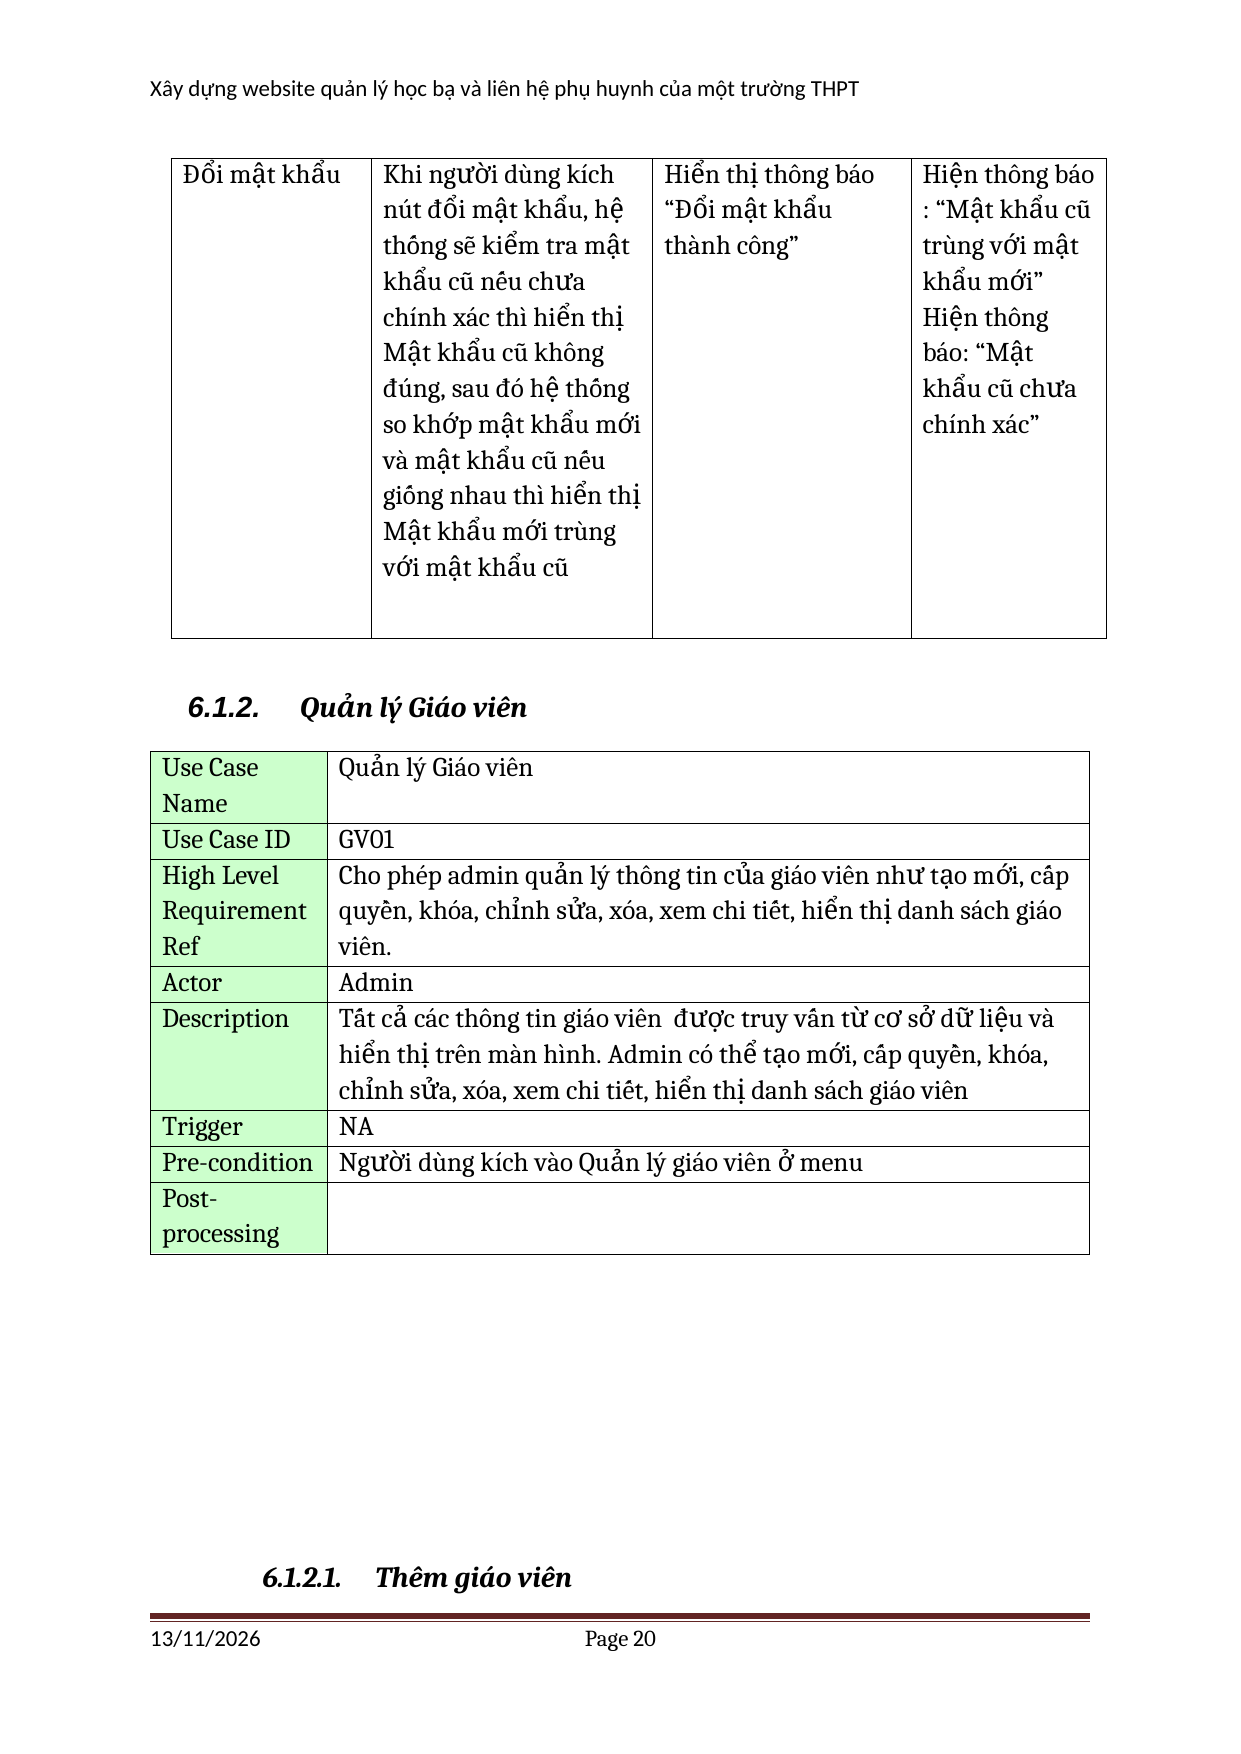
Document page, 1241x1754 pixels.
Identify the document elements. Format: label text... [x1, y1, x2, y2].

table_cell Cho phép admin quản lý thông tin của giáo viên như tạo mới, cấp quyền, khóa, chỉnh sửa, xóa, xem chi tiết, hiển thị danh sách giáo viên. [328, 860, 1089, 966]
table_cell Đổi mật khẩu [172, 159, 371, 638]
table_cell Admin [328, 967, 1089, 1002]
table_header Quản lý Giáo viên [328, 752, 1089, 823]
table_cell Description [151, 1003, 327, 1110]
table_cell Hiện thông báo : “Mật khẩu cũ trùng với mật khẩu mới” Hiện thông báo: “Mật khẩu cũ chưa chính xác” [912, 159, 1106, 638]
table_cell Actor [151, 967, 327, 1002]
table_cell Pre-condition [151, 1147, 327, 1182]
list Quản lý Giáo viên [187, 690, 1090, 725]
table_cell NA [328, 1111, 1089, 1146]
table_header Use Case Name [151, 752, 327, 823]
table_cell Post-processing [151, 1183, 327, 1253]
table_cell High Level Requirement Ref [151, 860, 327, 966]
table_cell Tất cả các thông tin giáo viên được truy vấn từ cơ sở dữ liệu và hiển thị trên màn hình. Admin có thể tạo mới, cấp quyền, khóa, chỉnh sửa, xóa, xem chi tiết, hiển thị danh sách giáo viên [328, 1003, 1089, 1110]
table_cell [328, 1183, 1089, 1253]
table_cell Use Case ID [151, 824, 327, 859]
table_cell Người dùng kích vào Quản lý giáo viên ở menu [328, 1147, 1089, 1182]
table_cell Hiển thị thông báo “Đổi mật khẩu thành công” [653, 159, 911, 638]
list Thêm giáo viên [262, 1561, 1090, 1594]
table_cell Trigger [151, 1111, 327, 1146]
table_cell GV01 [328, 824, 1089, 859]
table_cell Khi người dùng kích nút đổi mật khẩu, hệ thống sẽ kiểm tra mật khẩu cũ nếu chưa chính xác thì hiển thị Mật khẩu cũ không đúng, sau đó hệ thống so khớp mật khẩu mới và mật khẩu cũ nếu giống nhau thì hiển thị Mật khẩu mới trùng với mật khẩu cũ [372, 159, 652, 638]
